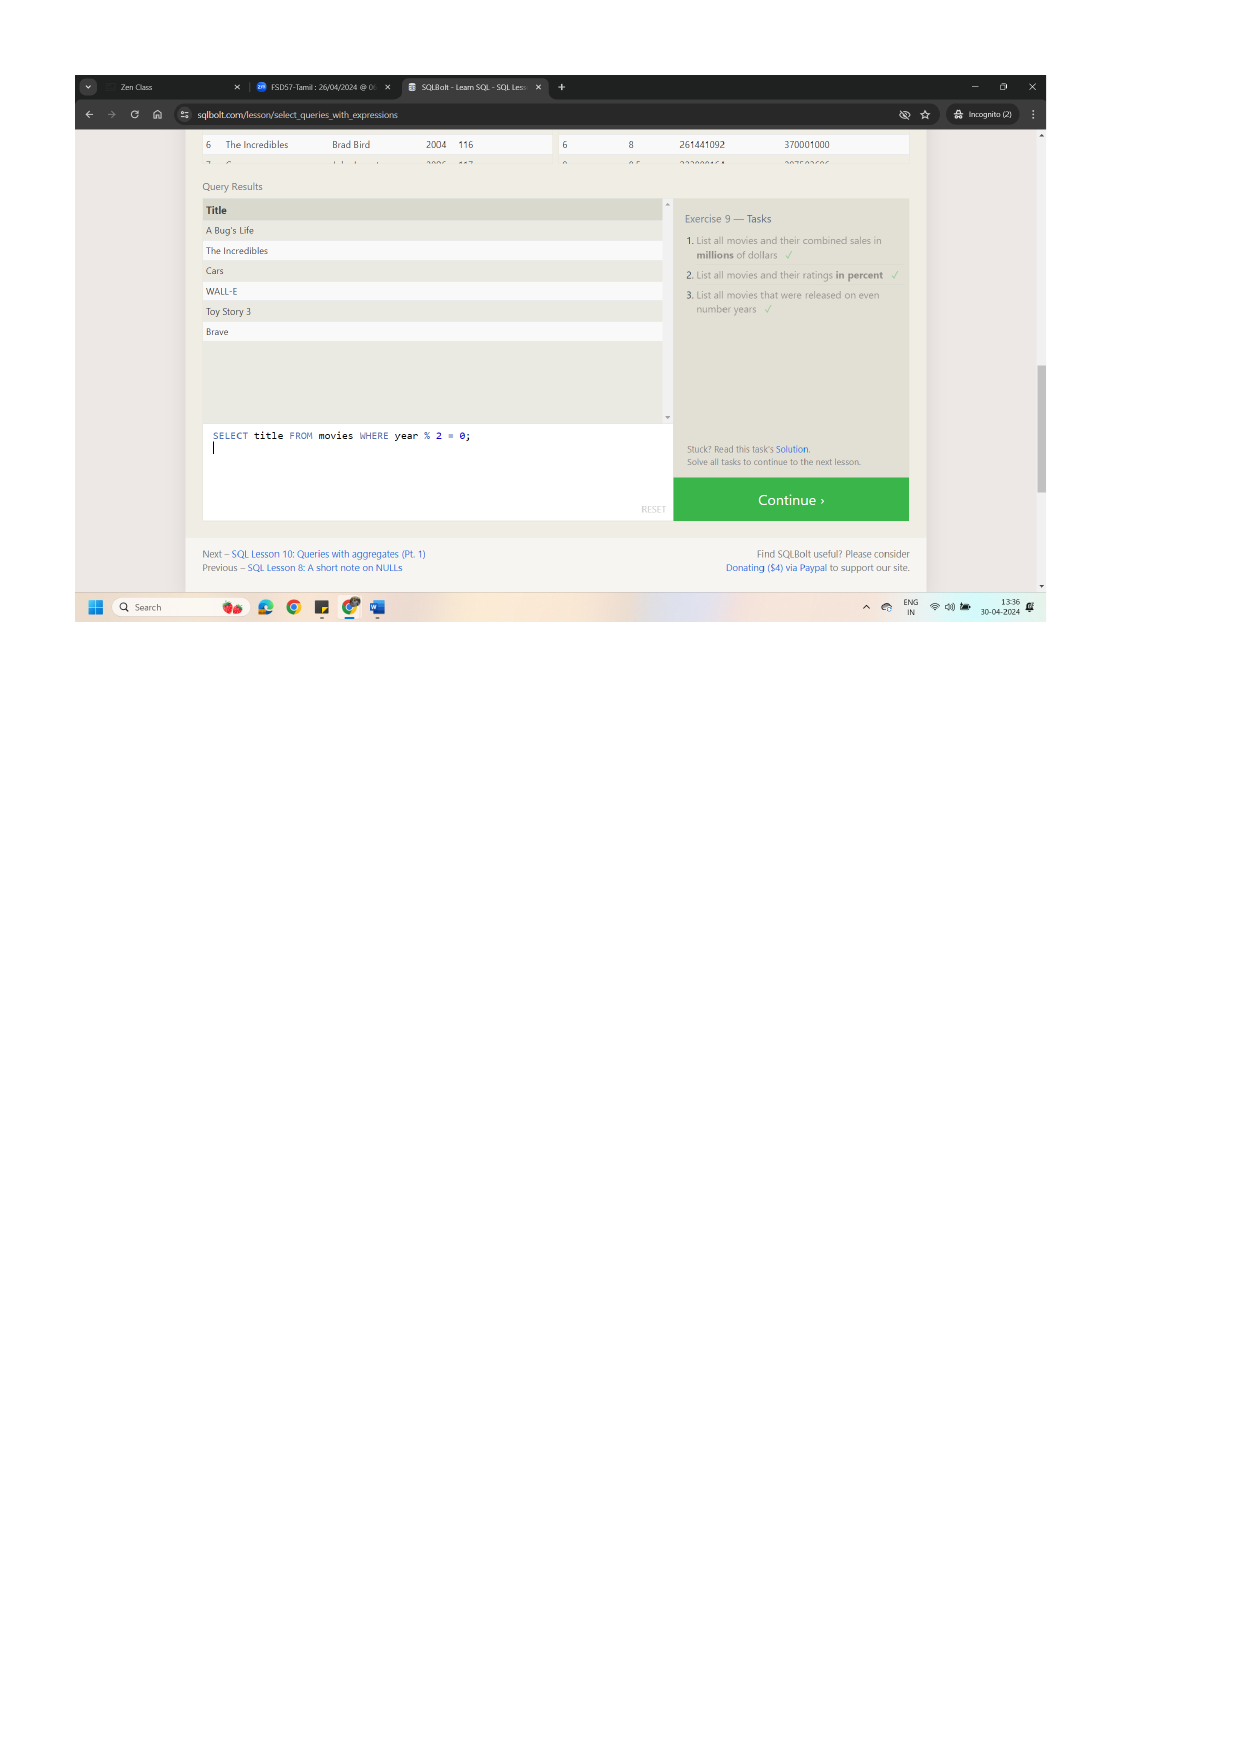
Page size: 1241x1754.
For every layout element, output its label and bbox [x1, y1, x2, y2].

picture [75, 75, 1047, 622]
